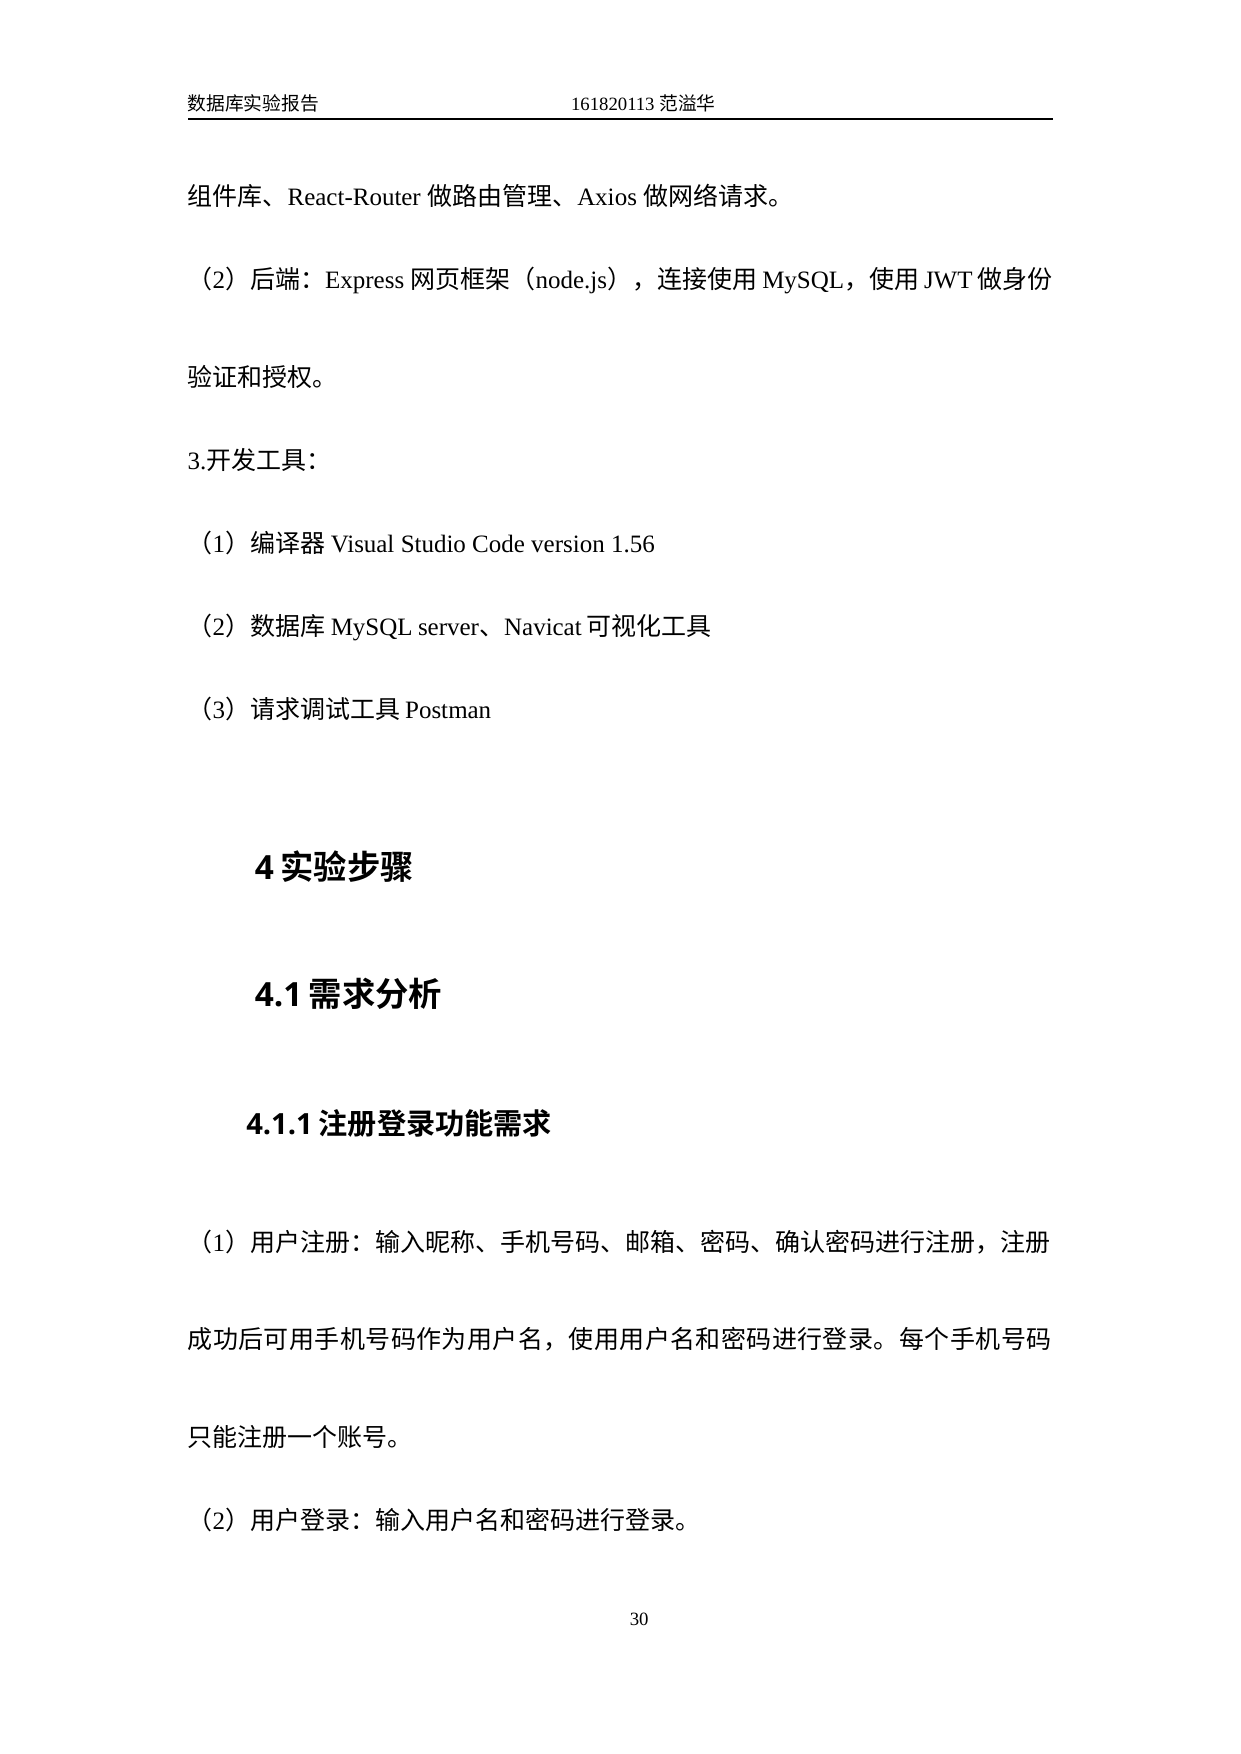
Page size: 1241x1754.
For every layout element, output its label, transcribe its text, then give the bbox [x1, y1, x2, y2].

subtitle 4.1需求分析 [187, 959, 1053, 1024]
subtitle 4.1.1注册登录功能需求 [187, 1089, 1053, 1154]
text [187, 162, 1053, 227]
text （1）用户注册：输入昵称、手机号码、邮箱、密码、确认密码进行注册，注册成功后可用手机号码作为用户名，使用用户名和密码进行登录。每个手机号码只能注册一个账号。 [187, 1208, 1053, 1468]
text （1）编译器 Visual Studio Code version 1.56 [187, 509, 1053, 574]
text （2）用户登录：输入用户名和密码进行登录。 [187, 1486, 1053, 1551]
subtitle 4实验步骤 [187, 832, 1053, 897]
text 3.开发工具： [187, 426, 1053, 491]
text （2）数据库 MySQL server、Navicat可视化工具 [187, 592, 1053, 657]
text （3）请求调试工具Postman [187, 675, 1053, 740]
text （2）后端：Express 网页框架（node.js），连接使用MySQL，使用JWT做身份验证和授权。 [187, 245, 1053, 408]
